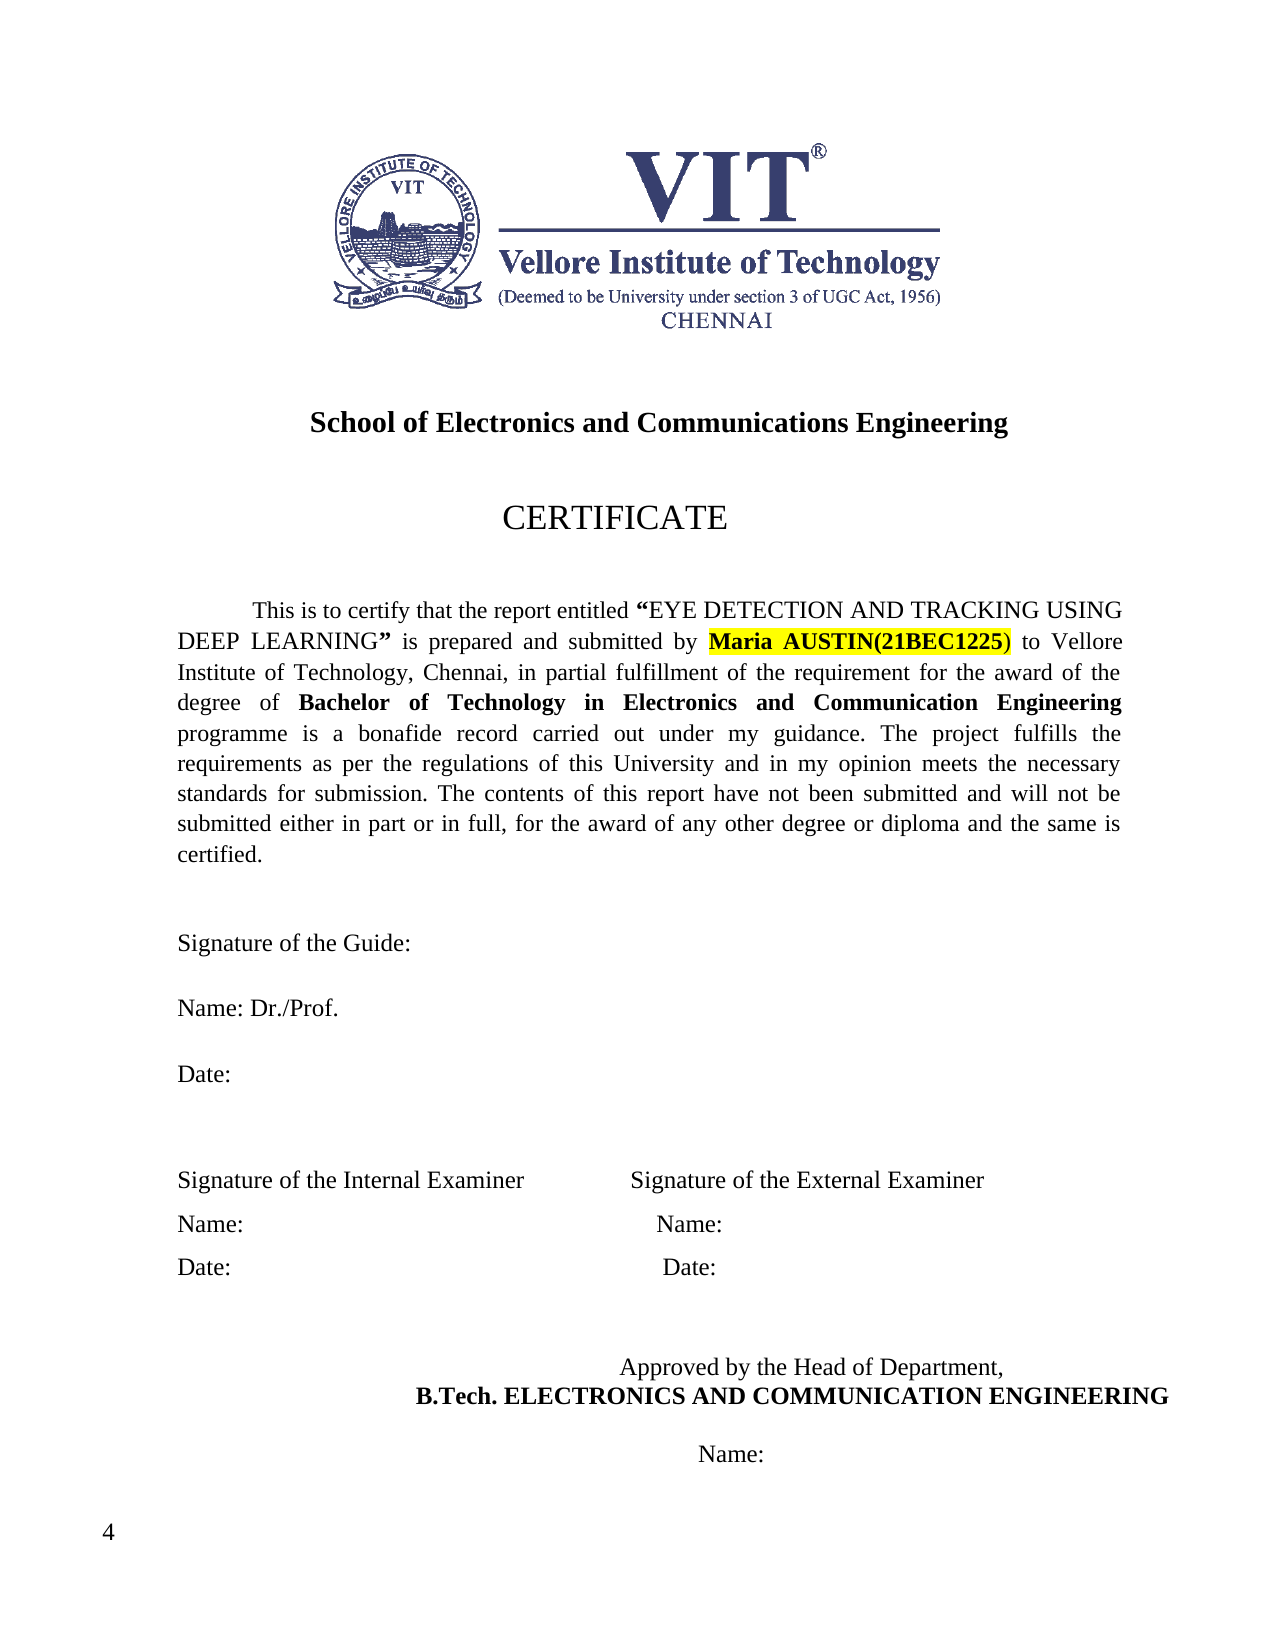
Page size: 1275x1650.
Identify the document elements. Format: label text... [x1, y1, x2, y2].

text Name: [102, 1439, 1171, 1467]
text This is to certify that the report entitled “EYE DETECTION AND TRACKING USING DEEP LEARNING” is prepared and submitted by Maria AUSTIN(21BEC1225) to Vellore Institute of Technology, Chennai, in partial fulfillment of the requirement for the award of the degree of Bachelor of Technology in Electronics and Communication Engineering programme is a bonafide record carried out under my guidance. The project fulfills the requirements as per the regulations of this University and in my opinion meets the necessary standards for submission. The contents of this report have not been submitted and will not be submitted either in part or in full, for the award of any other degree or diploma and the same is certified. [177, 595, 1123, 867]
text Name: Dr./Prof. [177, 993, 1171, 1022]
text Approved by the Head of Department, [233, 1352, 1171, 1381]
text Signature of the Guide: [177, 928, 1171, 956]
text B.Tech. ELECTRONICS AND COMMUNICATION ENGINEERING [233, 1381, 1171, 1410]
text School of Electronics and Communications Engineering [102, 404, 1171, 439]
picture [301, 143, 972, 335]
text Date: Date: [102, 1252, 1171, 1281]
text Name: Name: [102, 1209, 1171, 1237]
text CERTIFICATE [502, 497, 1171, 537]
text Date: [177, 1059, 1171, 1088]
text Signature of the Internal Examiner Signature of the External Examiner [102, 1166, 1171, 1194]
